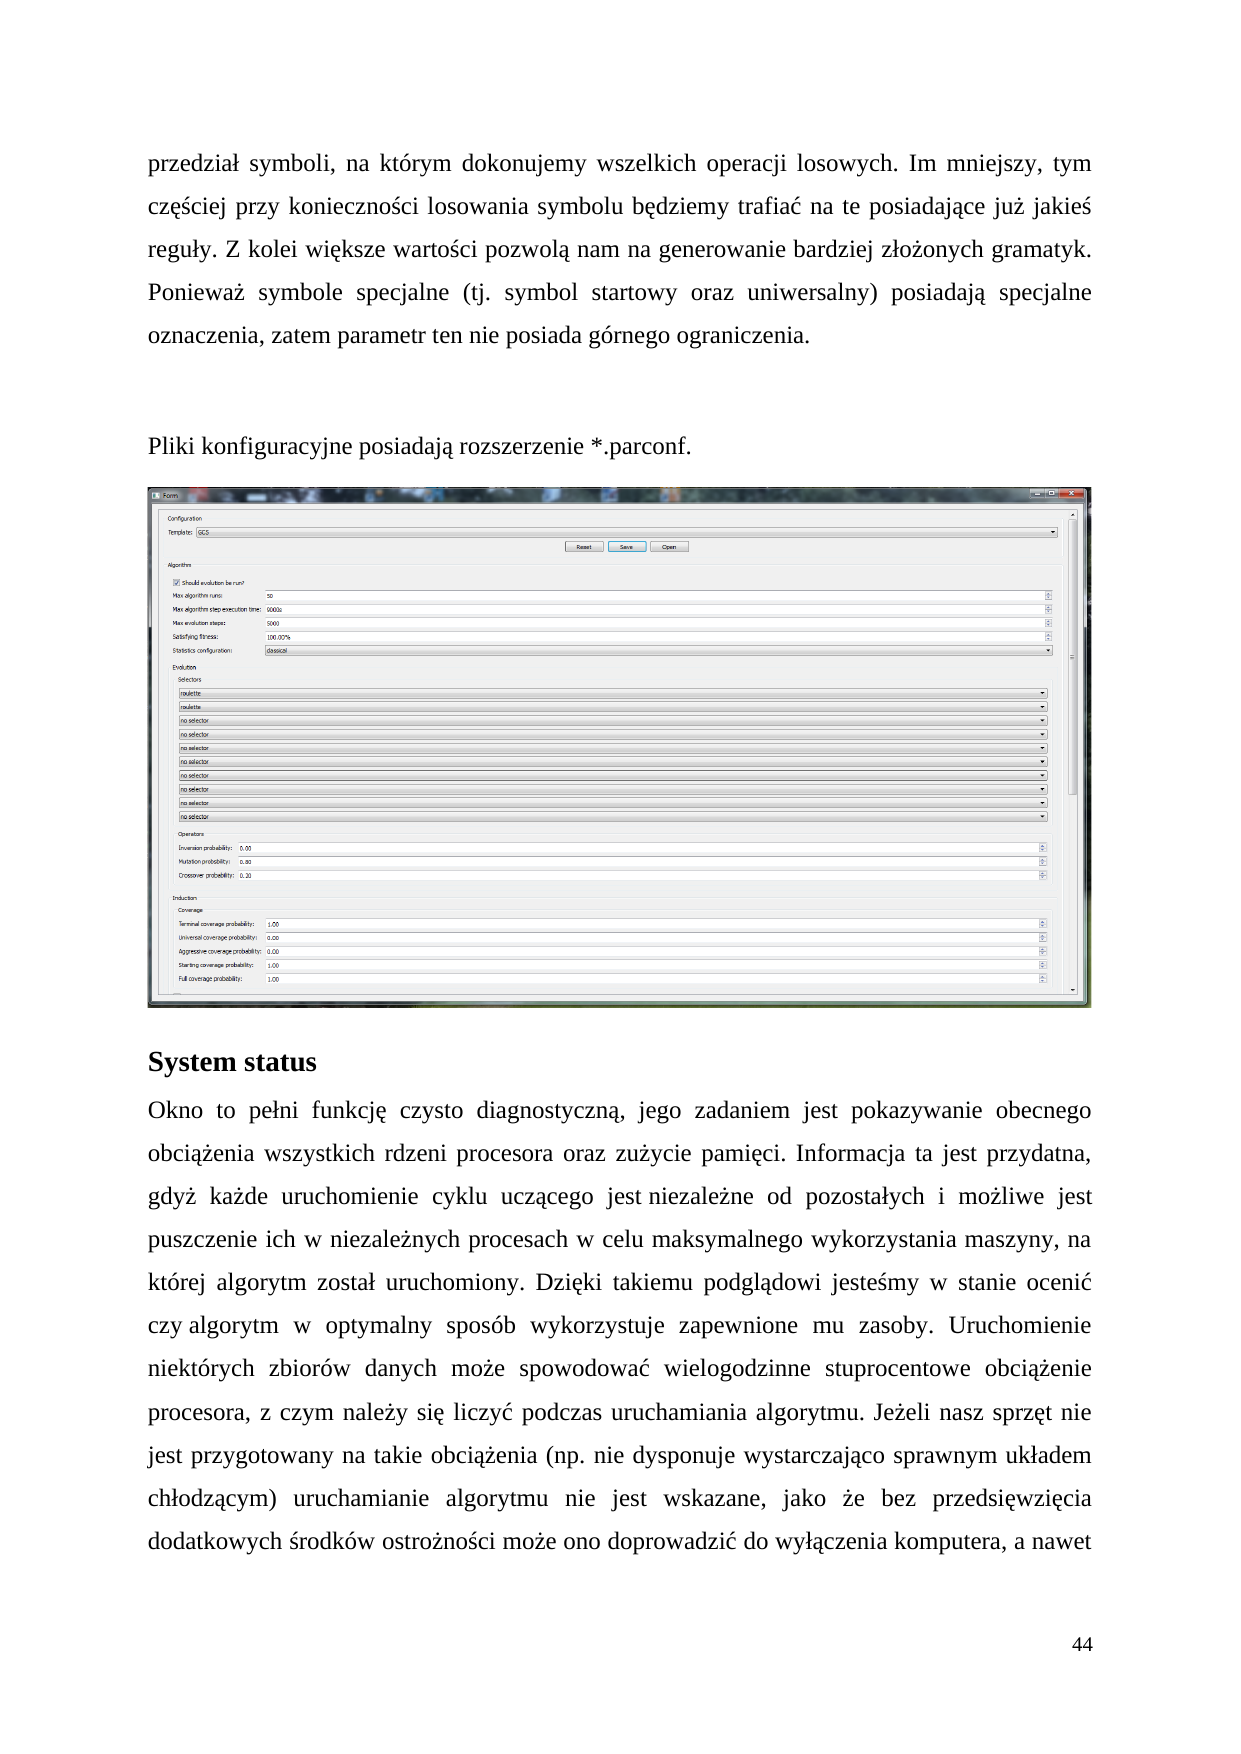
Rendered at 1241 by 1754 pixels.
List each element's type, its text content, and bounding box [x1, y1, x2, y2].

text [148, 1095, 1093, 1555]
picture [147, 487, 1092, 1008]
text System status [148, 1044, 1093, 1078]
text Pliki konfiguracyjne posiadają rozszerzenie *.parconf. [148, 431, 1093, 460]
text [148, 148, 1093, 349]
